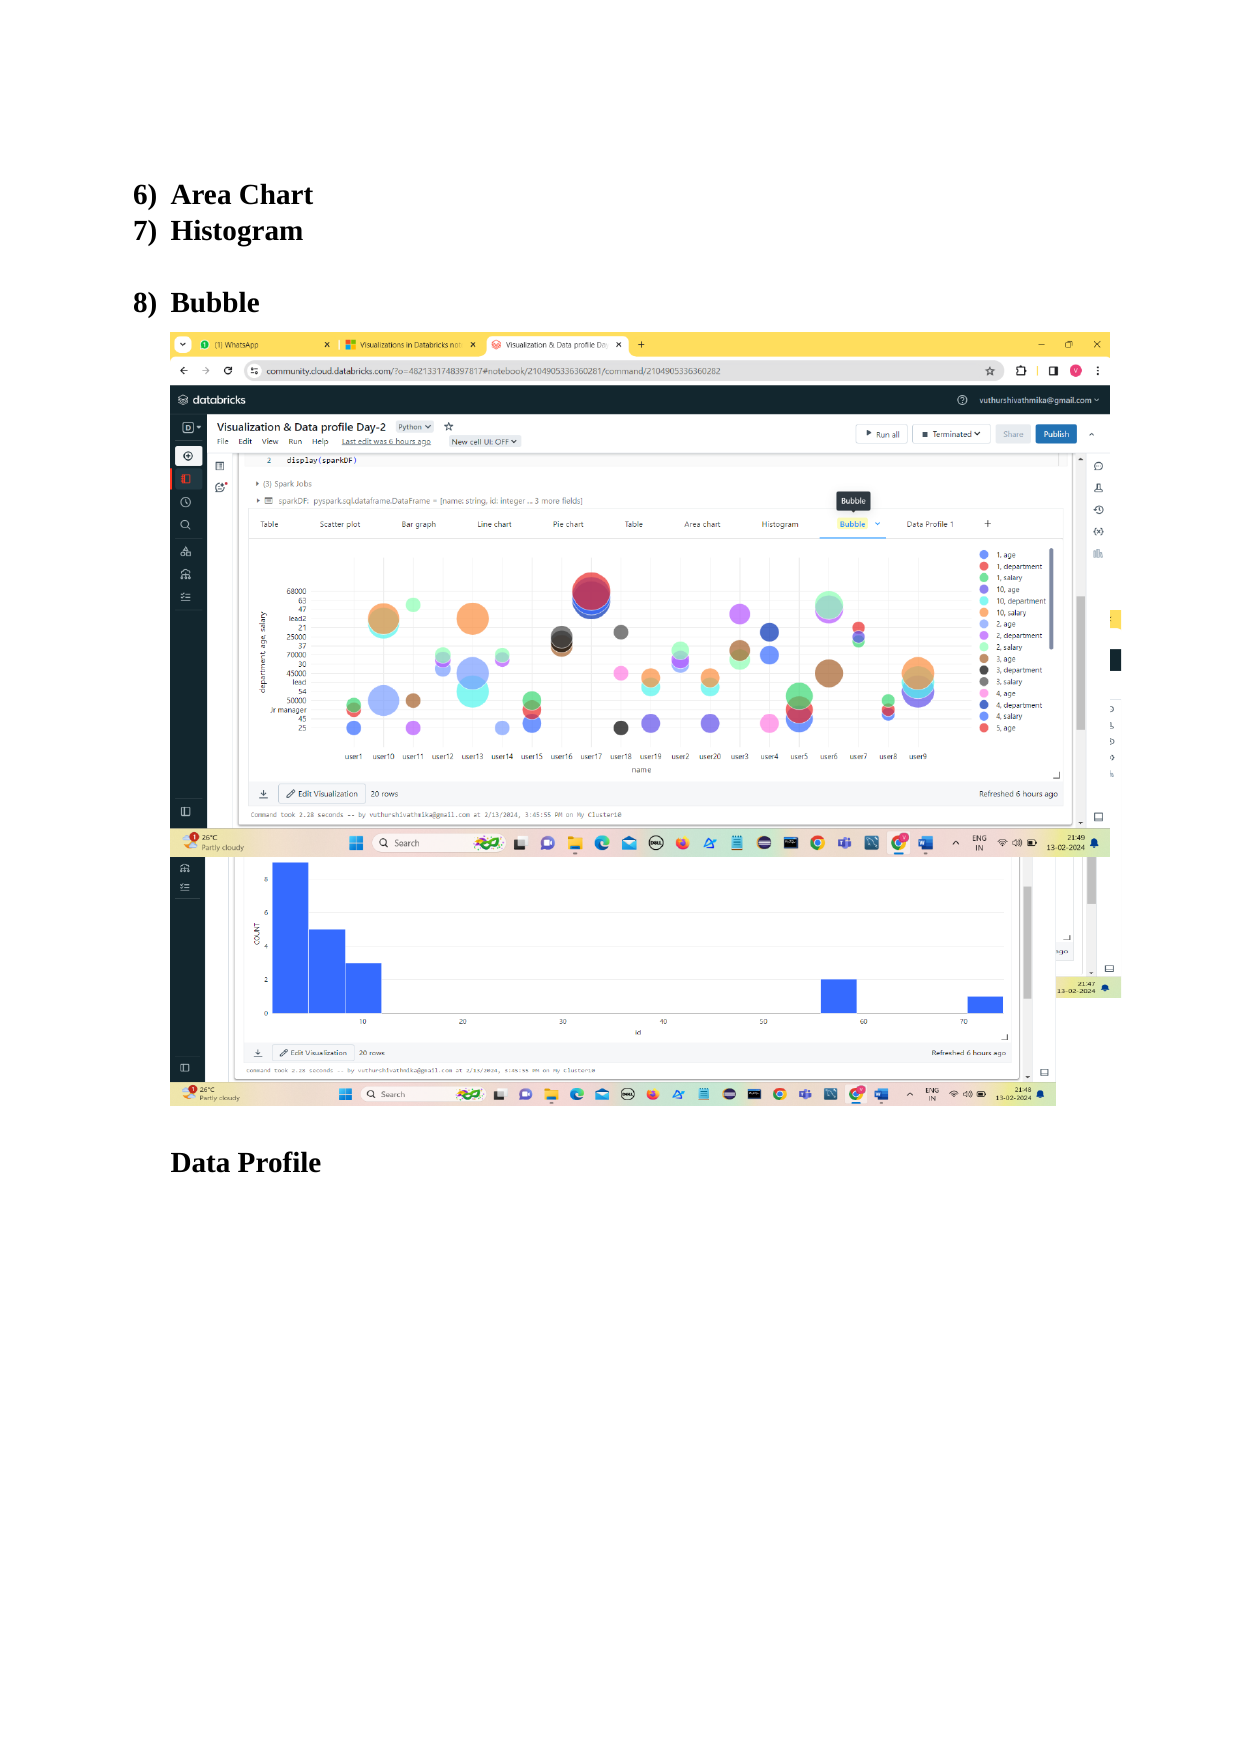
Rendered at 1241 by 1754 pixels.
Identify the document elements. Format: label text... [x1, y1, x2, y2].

picture [170, 332, 1122, 1106]
list Bubble [133, 286, 1122, 319]
list Data Profile [170, 1145, 1122, 1178]
list Histogram [133, 213, 1122, 247]
list Area Chart [133, 177, 1122, 211]
